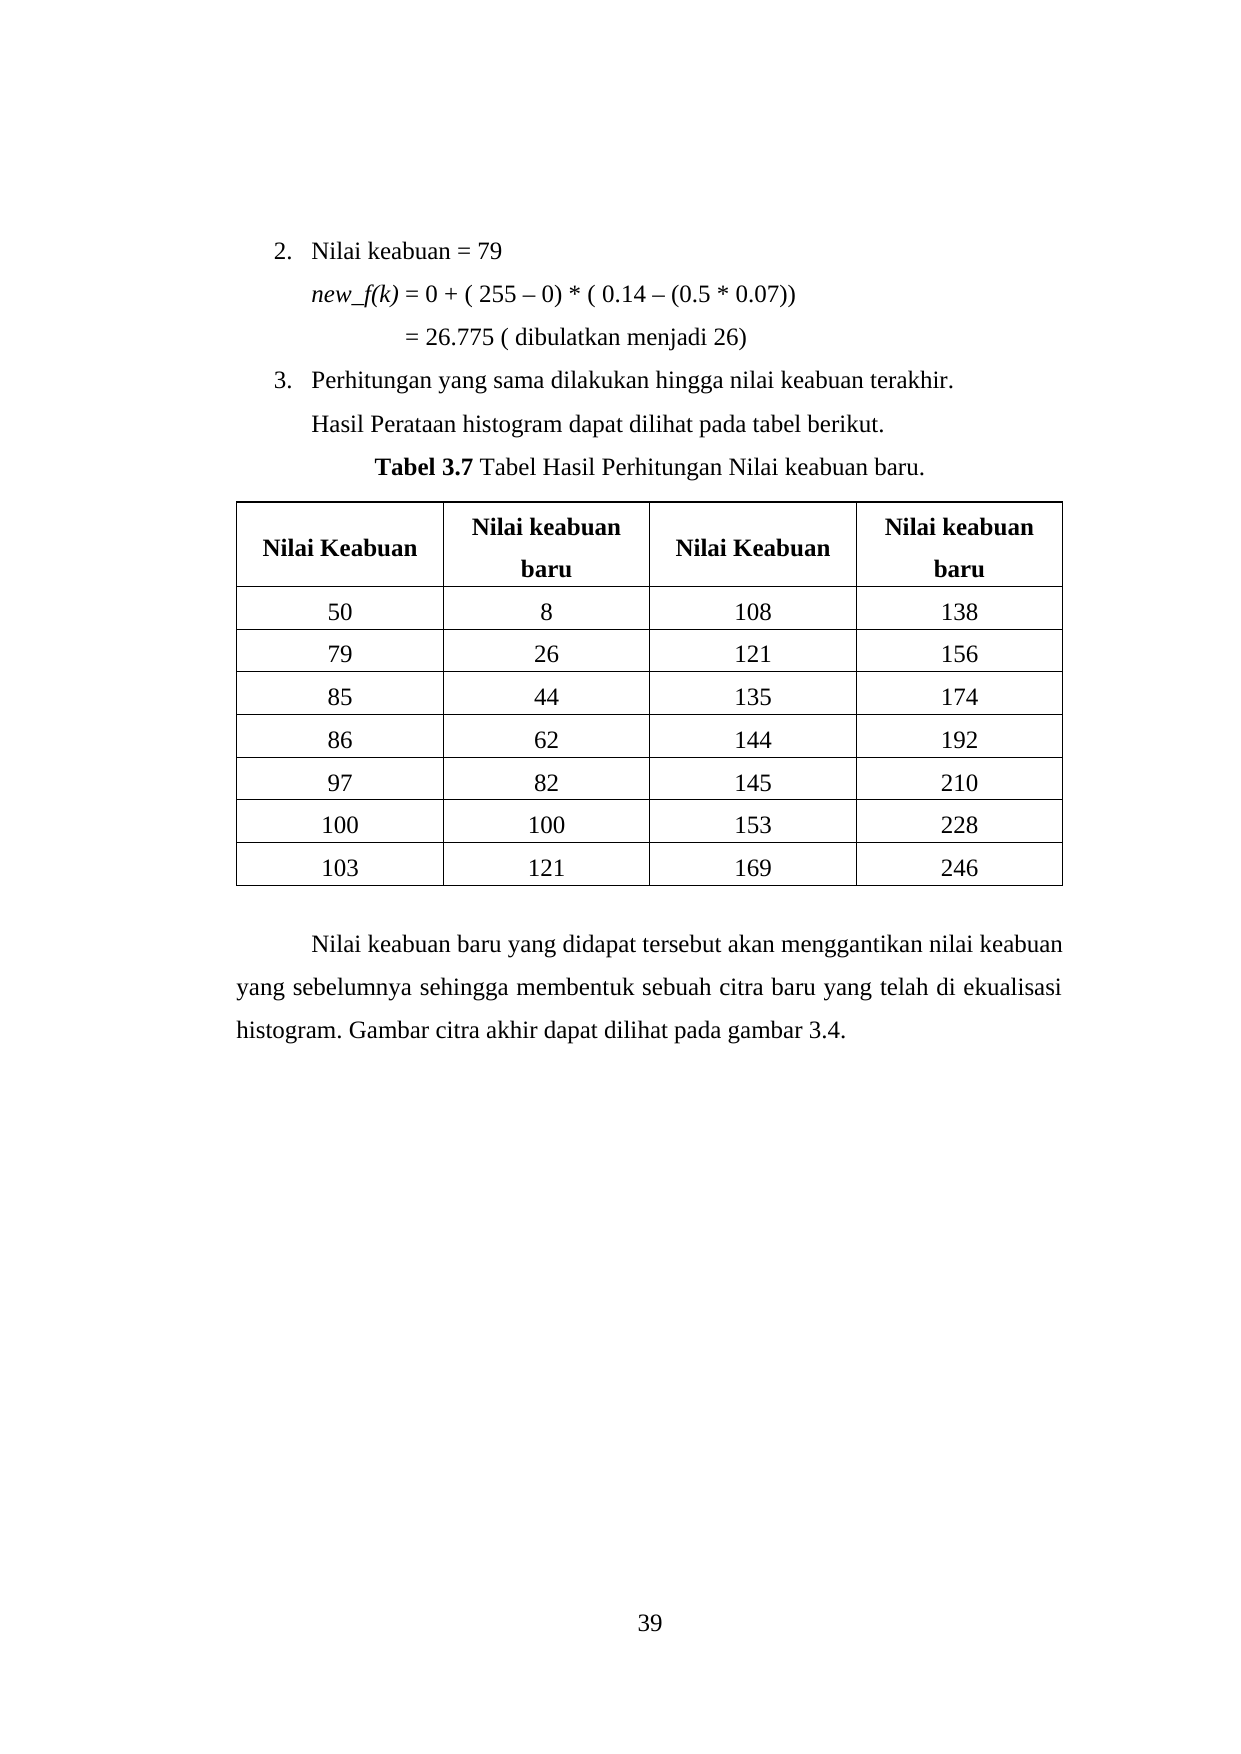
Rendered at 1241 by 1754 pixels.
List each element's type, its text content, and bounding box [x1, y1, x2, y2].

table_cell 156 [857, 630, 1062, 671]
table_cell 97 [237, 758, 443, 799]
table_cell 145 [650, 758, 856, 799]
table_cell 8 [444, 587, 649, 628]
table_cell 135 [650, 672, 856, 714]
table_header Nilai Keabuan [237, 503, 443, 586]
table_cell 210 [857, 758, 1062, 799]
table_cell 246 [857, 843, 1062, 885]
table_cell 153 [650, 800, 856, 842]
table_cell 121 [650, 630, 856, 671]
text Nilai keabuan baru yang didapat tersebut akan menggantikan nilai keabuan yang sebelumnya sehingga membentuk sebuah citra baru yang telah di ekualisasi histogram. Gambar citra akhir dapat dilihat pada gambar 3.4. [236, 929, 1063, 1044]
table_cell 82 [444, 758, 649, 799]
table_cell 62 [444, 715, 649, 757]
table_header Nilai Keabuan [650, 503, 856, 586]
table_cell 169 [650, 843, 856, 885]
table_cell 100 [237, 800, 443, 842]
table_cell 50 [237, 587, 443, 628]
table_cell 228 [857, 800, 1062, 842]
table_cell 121 [444, 843, 649, 885]
text Hasil Perataan histogram dapat dilihat pada tabel berikut. [311, 409, 1063, 437]
list Perhitungan yang sama dilakukan hingga nilai keabuan terakhir. [274, 366, 1063, 394]
table_cell 174 [857, 672, 1062, 714]
list Nilai keabuan = 79 [274, 236, 1063, 265]
table_cell 103 [237, 843, 443, 885]
table_cell 100 [444, 800, 649, 842]
table_cell 138 [857, 587, 1062, 628]
table_cell 26 [444, 630, 649, 671]
table_header Nilai keabuan baru [444, 503, 649, 586]
table_header Nilai keabuan baru [857, 503, 1062, 586]
table_cell 85 [237, 672, 443, 714]
text = 26.775 ( dibulatkan menjadi 26) [311, 322, 1063, 351]
table_cell 108 [650, 587, 856, 628]
table_cell 144 [650, 715, 856, 757]
text new_f(k) = 0 + ( 255 – 0) * ( 0.14 – (0.5 * 0.07)) [311, 279, 1063, 308]
table_cell 44 [444, 672, 649, 714]
table_cell 86 [237, 715, 443, 757]
table_cell 79 [237, 630, 443, 671]
table_cell 192 [857, 715, 1062, 757]
